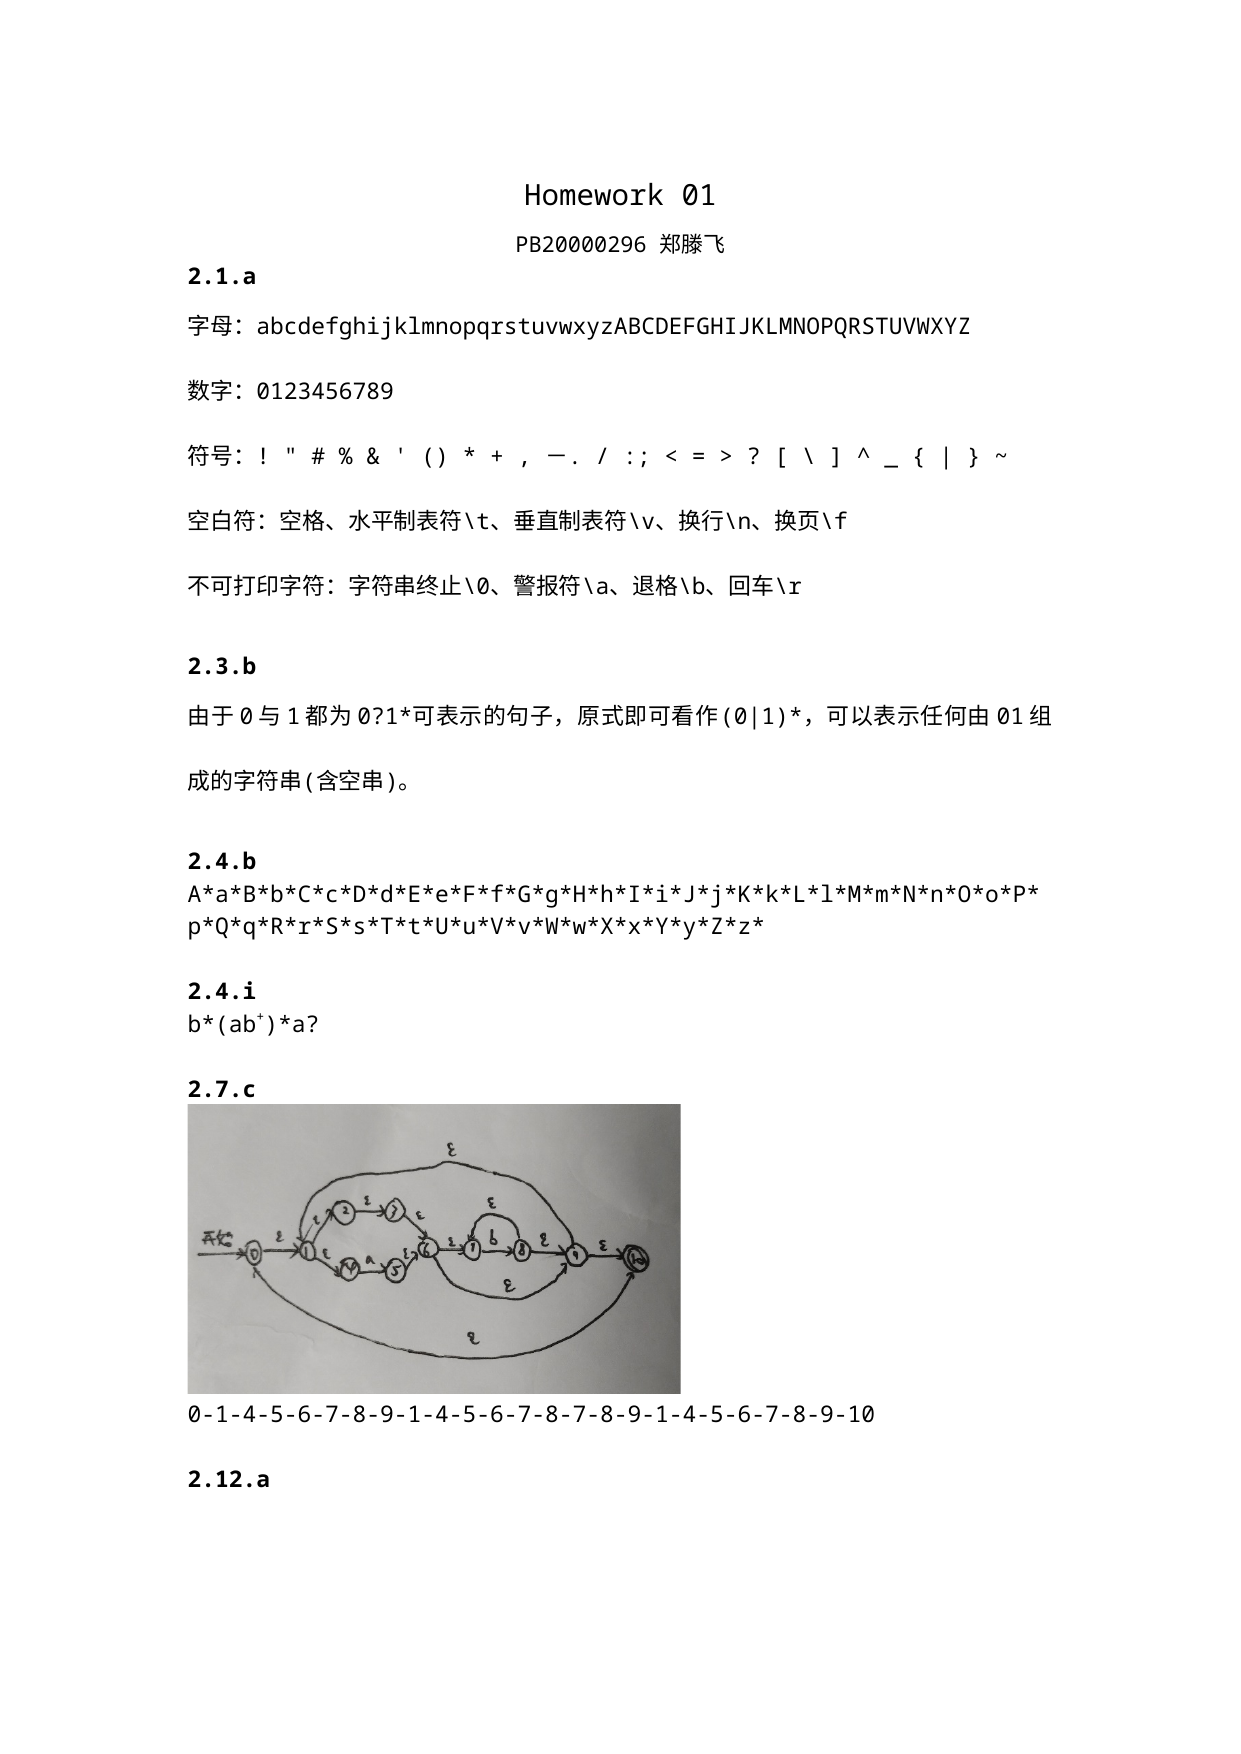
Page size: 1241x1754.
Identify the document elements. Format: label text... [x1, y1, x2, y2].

text PB20000296 郑滕飞 [187, 227, 1053, 259]
text 数字：0123456789 [187, 357, 1053, 422]
text 2.4.i [187, 974, 1053, 1007]
text 不可打印字符：字符串终止\0、警报符\a、退格\b、回车\r [187, 552, 1053, 617]
text Homework 01 [187, 162, 1053, 227]
text 2.12.a [187, 1462, 1053, 1494]
text 由于0与1都为0?1*可表示的句子，原式即可看作(0|1)*，可以表示任何由01组成的字符串(含空串)。 [187, 682, 1053, 812]
text 2.4.b [187, 844, 1053, 877]
picture [187, 1104, 681, 1394]
text b*(ab+)*a? [187, 1007, 1053, 1039]
text A*a*B*b*C*c*D*d*E*e*F*f*G*g*H*h*I*i*J*j*K*k*L*l*M*m*N*n*O*o*P*p*Q*q*R*r*S*s*T*t*U*u*V*v*W*w*X*x*Y*y*Z*z* [187, 877, 1053, 942]
text 符号：! " # % & ' () * + , －. / :; < = > ? [ \ ] ^ _ { | } ~ [187, 422, 1053, 487]
text 0-1-4-5-6-7-8-9-1-4-5-6-7-8-7-8-9-1-4-5-6-7-8-9-10 [187, 1397, 1053, 1429]
text 2.7.c [187, 1072, 1053, 1104]
text 空白符：空格、水平制表符\t、垂直制表符\v、换行\n、换页\f [187, 487, 1053, 552]
text 字母：abcdefghijklmnopqrstuvwxyzABCDEFGHIJKLMNOPQRSTUVWXYZ [187, 292, 1053, 357]
text 2.1.a [187, 259, 1053, 292]
text 2.3.b [187, 649, 1053, 682]
